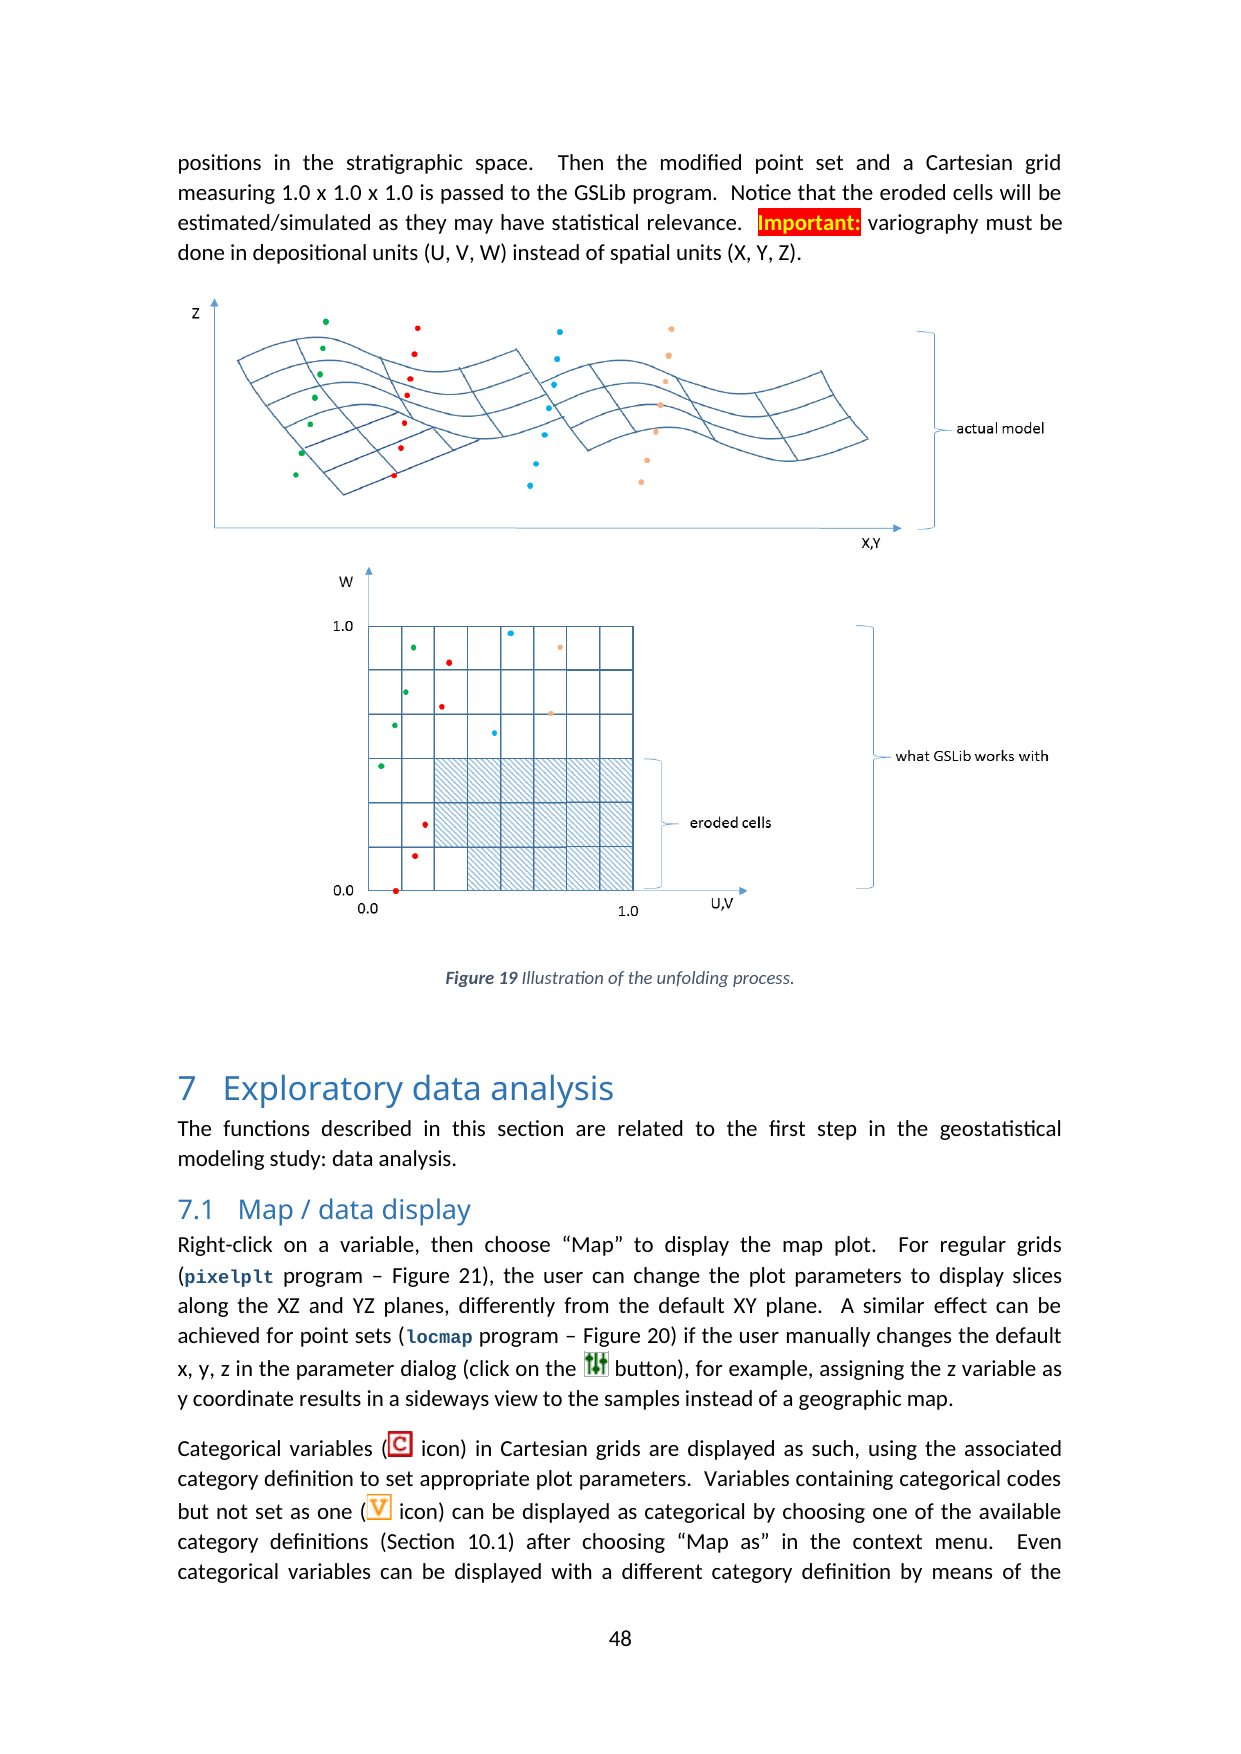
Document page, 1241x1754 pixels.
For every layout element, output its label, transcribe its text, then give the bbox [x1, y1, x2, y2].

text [177, 148, 1063, 266]
picture [585, 1353, 608, 1376]
text Right-click on a variable, then choose “Map” to display the map plot. For regular grids (pixelplt program – Figure 17), the user can change the plot parameters to display slices along the XZ and YZ planes, differently from the default XY plane. A similar effect can be achieved for point sets (locmap program – Figure 16) if the user manually changes the default x, y, z in the parameter dialog (click on the button), for example, assigning the z variable as y coordinate results in a sideways view to the samples instead of a geographic map. [177, 1231, 1063, 1412]
picture [177, 285, 1063, 947]
subtitle Exploratory data analysis [177, 1065, 1063, 1110]
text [177, 1431, 1063, 1586]
picture [366, 1494, 392, 1520]
text Figure 19 Illustration of the unfolding process. [177, 966, 1063, 989]
subtitle Map / data display [177, 1191, 1063, 1228]
picture [387, 1431, 413, 1457]
text The functions described in this section are related to the first step in the geostatistical modeling study: data analysis. [177, 1114, 1063, 1172]
